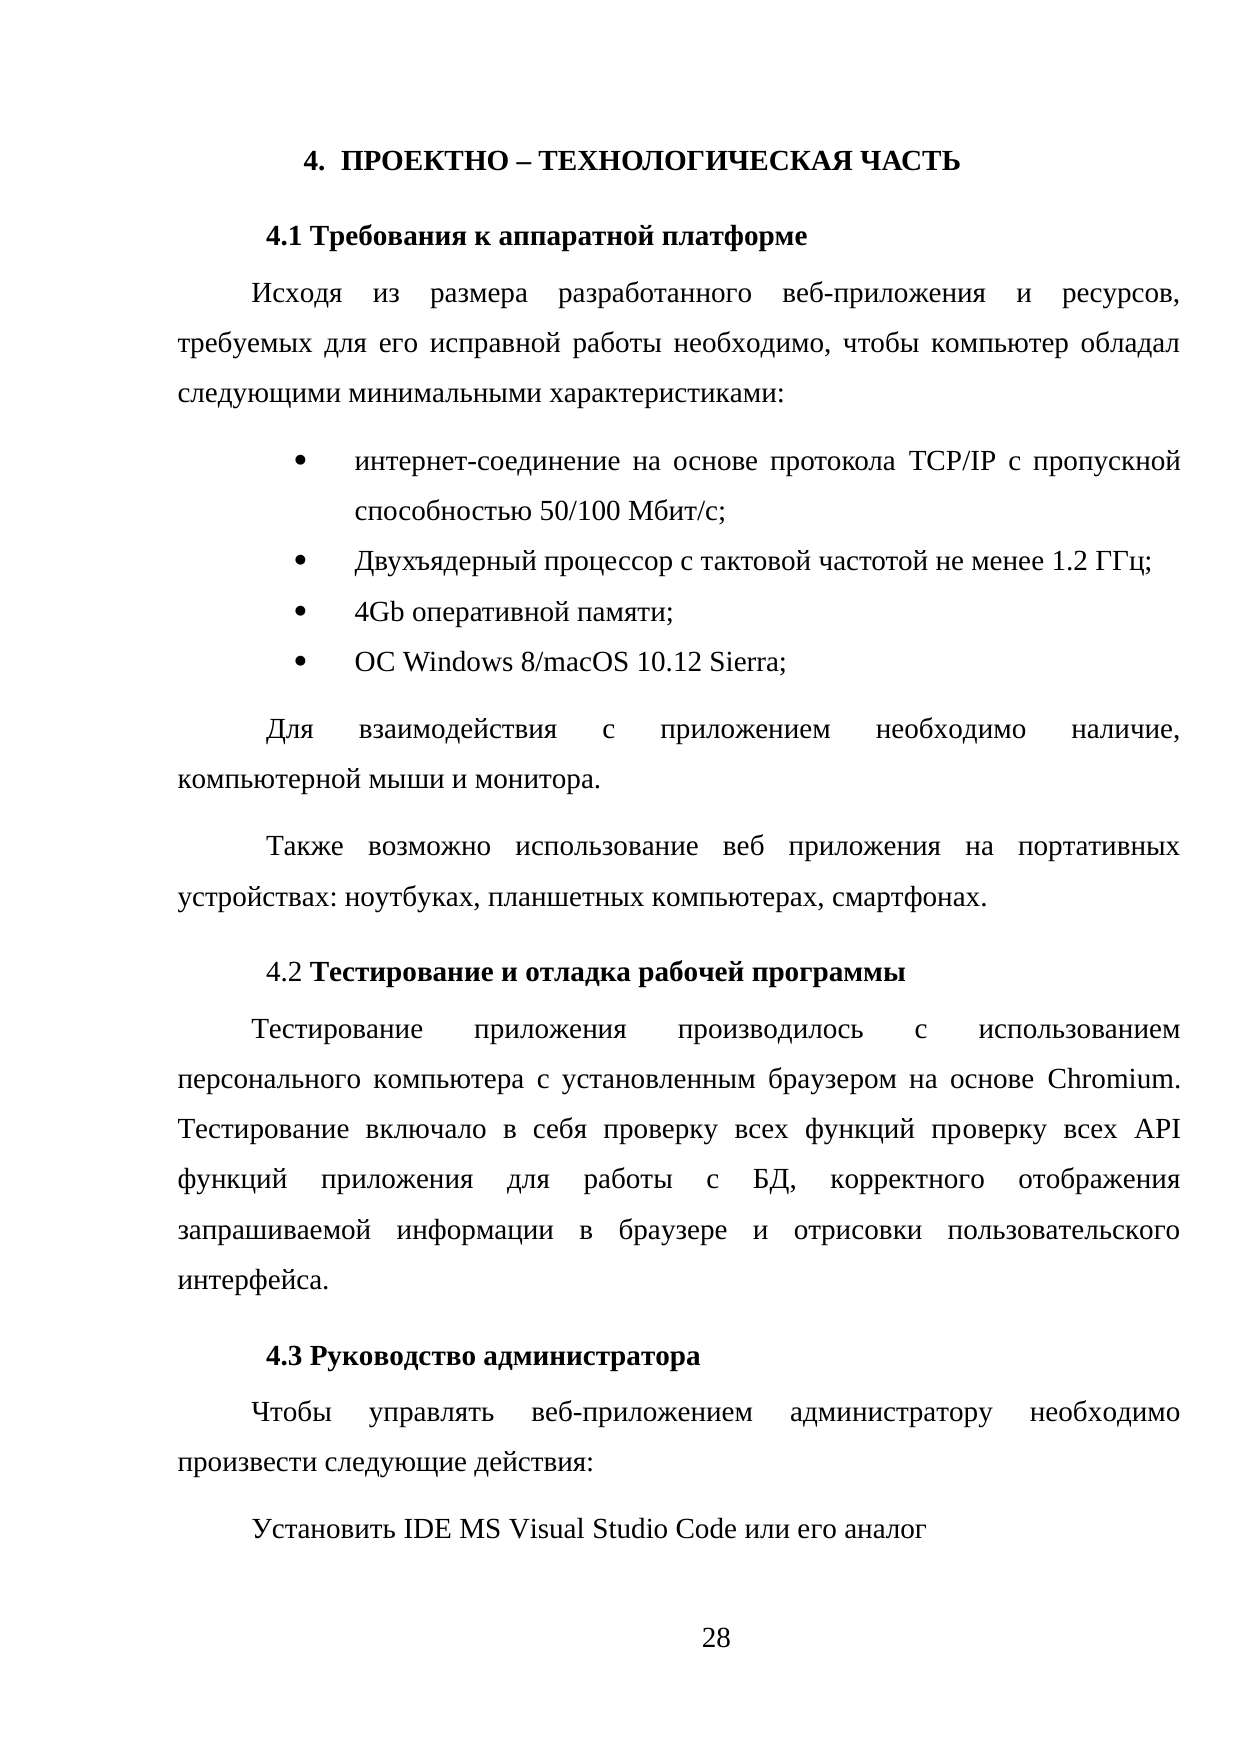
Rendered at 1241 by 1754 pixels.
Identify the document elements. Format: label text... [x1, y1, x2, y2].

text Для взаимодействия с приложением необходимо наличие, компьютерной мыши и монитора. [177, 711, 1181, 795]
list интернет-соединение на основе протокола TCP/IP с пропускной способностью 50/100 Мбит/с; [295, 443, 1181, 527]
text Тестирование приложения производилось с использованием персонального компьютера с установленным браузером на основе Chromium. Тестирование включало в себя проверку всех функций проверку всех API функций приложения для работы с БД, корректного отображения запрашиваемой информации в браузере и отрисовки пользовательского интерфейса. [177, 1011, 1181, 1296]
subtitle Руководство администратора [266, 1338, 1181, 1371]
subtitle Проектно – технологическая часть [303, 143, 1181, 177]
list 4Gb оперативной памяти; [295, 594, 1181, 627]
subtitle Требования к аппаратной платформе [266, 218, 1181, 252]
text Также возможно использование веб приложения на портативных устройствах: ноутбуках, планшетных компьютерах, смартфонах. [177, 828, 1181, 912]
text Исходя из размера разработанного веб-приложения и ресурсов, требуемых для его исправной работы необходимо, чтобы компьютер обладал следующими минимальными характеристиками: [177, 275, 1181, 409]
text Установить IDE MS Visual Studio Code или его аналог [177, 1511, 1181, 1545]
text Чтобы управлять веб-приложением администратору необходимо произвести следующие действия: [177, 1394, 1181, 1478]
list Двухъядерный процессор с тактовой частотой не менее 1.2 ГГц; [295, 543, 1181, 577]
list ОС Windows 8/macOS 10.12 Sierra; [295, 644, 1181, 678]
subtitle Тестирование и отладка рабочей программы [266, 954, 1181, 988]
